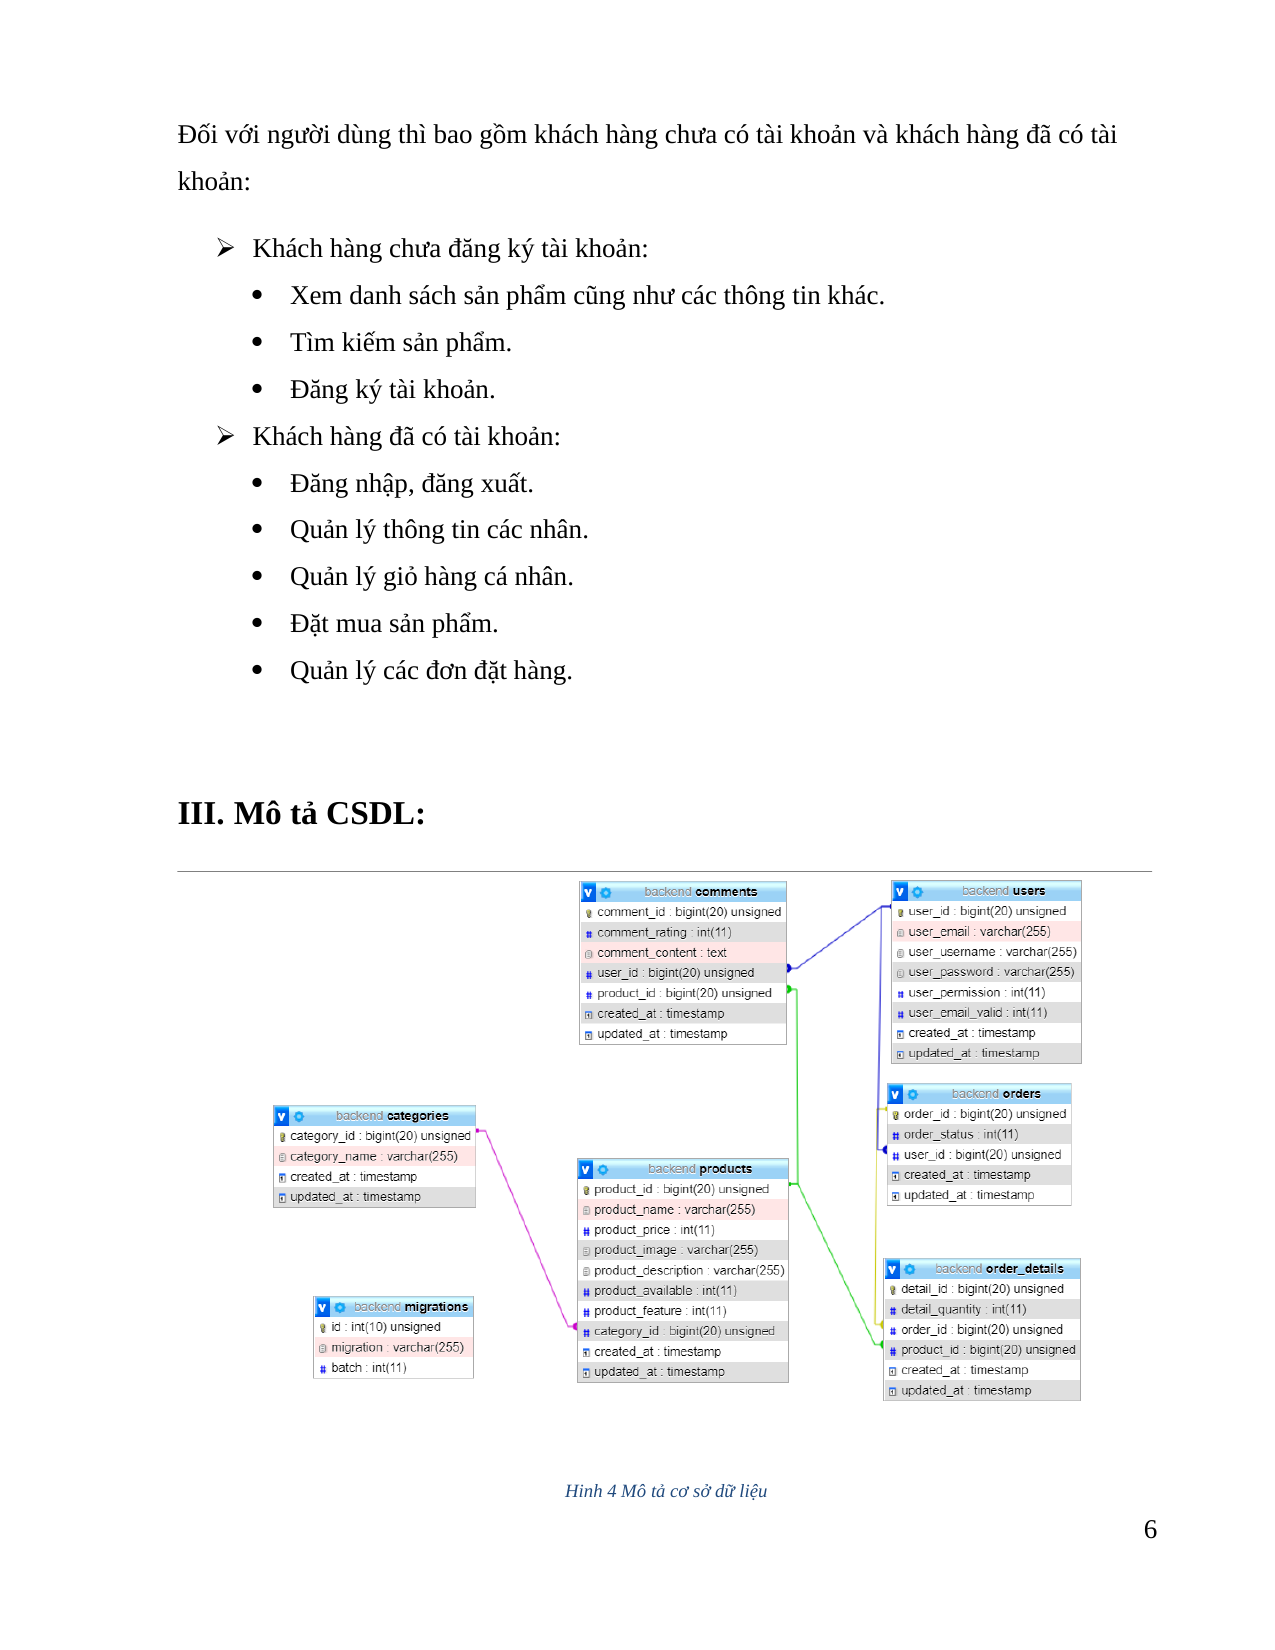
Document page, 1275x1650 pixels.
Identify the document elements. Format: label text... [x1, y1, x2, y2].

list Quản lý các đơn đặt hàng. [252, 654, 1157, 685]
text Đối với người dùng thì bao gồm khách hàng chưa có tài khoản và khách hàng đã có tài khoản: [177, 118, 1157, 196]
list Tìm kiếm sản phẩm. [252, 326, 1157, 357]
list Đăng ký tài khoản. [252, 373, 1157, 404]
list Đăng nhập, đăng xuất. [252, 467, 1157, 498]
picture [177, 871, 1153, 1444]
list Khách hàng đã có tài khoản: [215, 420, 1157, 451]
list Đặt mua sản phẩm. [252, 607, 1157, 638]
list Khách hàng chưa đăng ký tài khoản: [215, 232, 1157, 263]
list Quản lý thông tin các nhân. [252, 513, 1157, 545]
list Mô tả CSDL: [177, 793, 1157, 831]
text Hinh 4 Mô tả cơ sở dữ liệu [177, 1479, 1157, 1501]
list Quản lý giỏ hàng cá nhân. [252, 560, 1157, 592]
list Xem danh sách sản phẩm cũng như các thông tin khác. [252, 279, 1157, 310]
